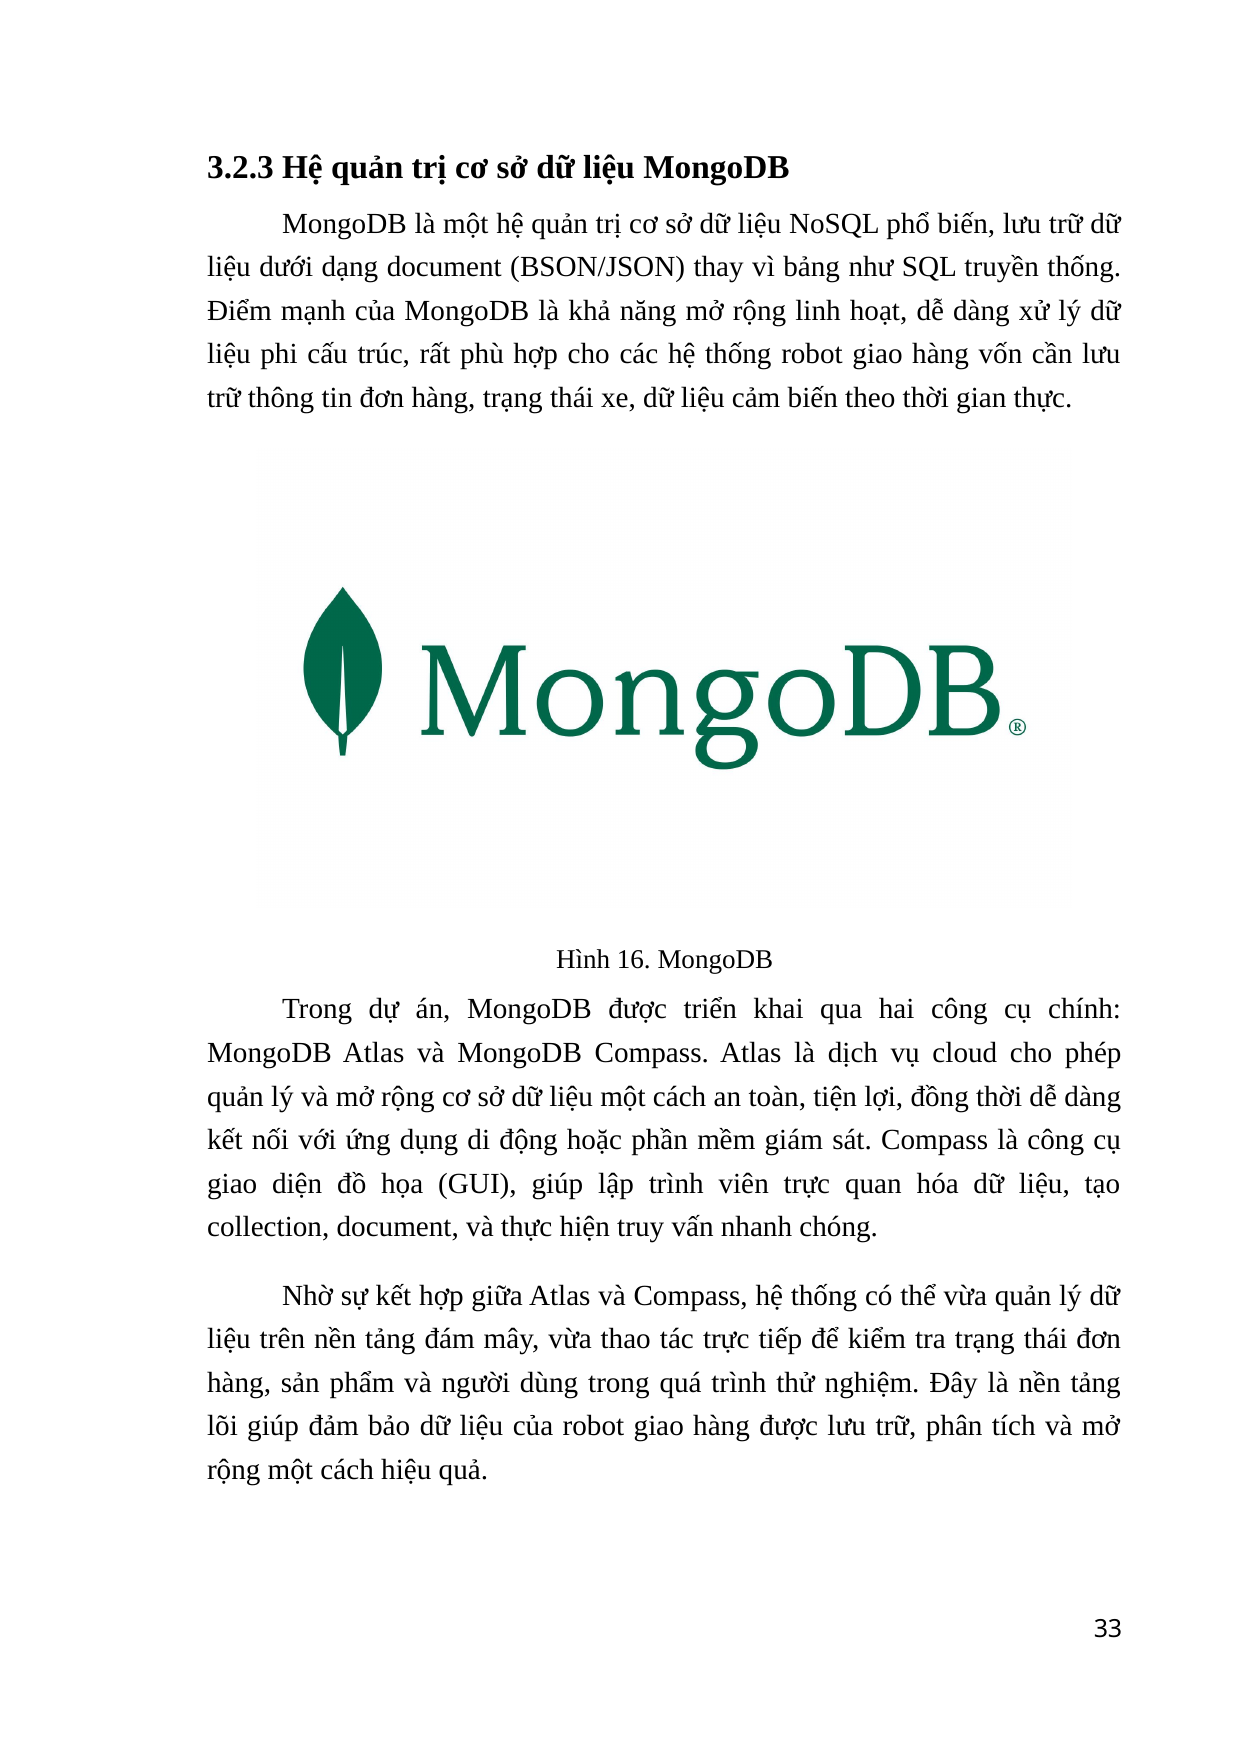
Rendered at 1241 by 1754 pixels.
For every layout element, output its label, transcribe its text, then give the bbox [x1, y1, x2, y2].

text Nhờ sự kết hợp giữa Atlas và Compass, hệ thống có thể vừa quản lý dữ liệu trên nền tảng đám mây, vừa thao tác trực tiếp để kiểm tra trạng thái đơn hàng, sản phẩm và người dùng trong quá trình thử nghiệm. Đây là nền tảng lõi giúp đảm bảo dữ liệu của robot giao hàng được lưu trữ, phân tích và mở rộng một cách hiệu quả. [207, 1278, 1122, 1486]
subtitle Hình 16. MongoDB [207, 943, 1122, 974]
text MongoDB là một hệ quản trị cơ sở dữ liệu NoSQL phổ biến, lưu trữ dữ liệu dưới dạng document (BSON/JSON) thay vì bảng như SQL truyền thống. Điểm mạnh của MongoDB là khả năng mở rộng linh hoạt, dễ dàng xử lý dữ liệu phi cấu trúc, rất phù hợp cho các hệ thống robot giao hàng vốn cần lưu trữ thông tin đơn hàng, trạng thái xe, dữ liệu cảm biến theo thời gian thực. [207, 206, 1122, 413]
picture [256, 448, 1073, 908]
text Trong dự án, MongoDB được triển khai qua hai công cụ chính: MongoDB Atlas và MongoDB Compass. Atlas là dịch vụ cloud cho phép quản lý và mở rộng cơ sở dữ liệu một cách an toàn, tiện lợi, đồng thời dễ dàng kết nối với ứng dụng di động hoặc phần mềm giám sát. Compass là công cụ giao diện đồ họa (GUI), giúp lập trình viên trực quan hóa dữ liệu, tạo collection, document, và thực hiện truy vấn nhanh chóng. [207, 992, 1122, 1243]
subtitle 3.2.3 Hệ quản trị cơ sở dữ liệu MongoDB [207, 148, 1122, 186]
